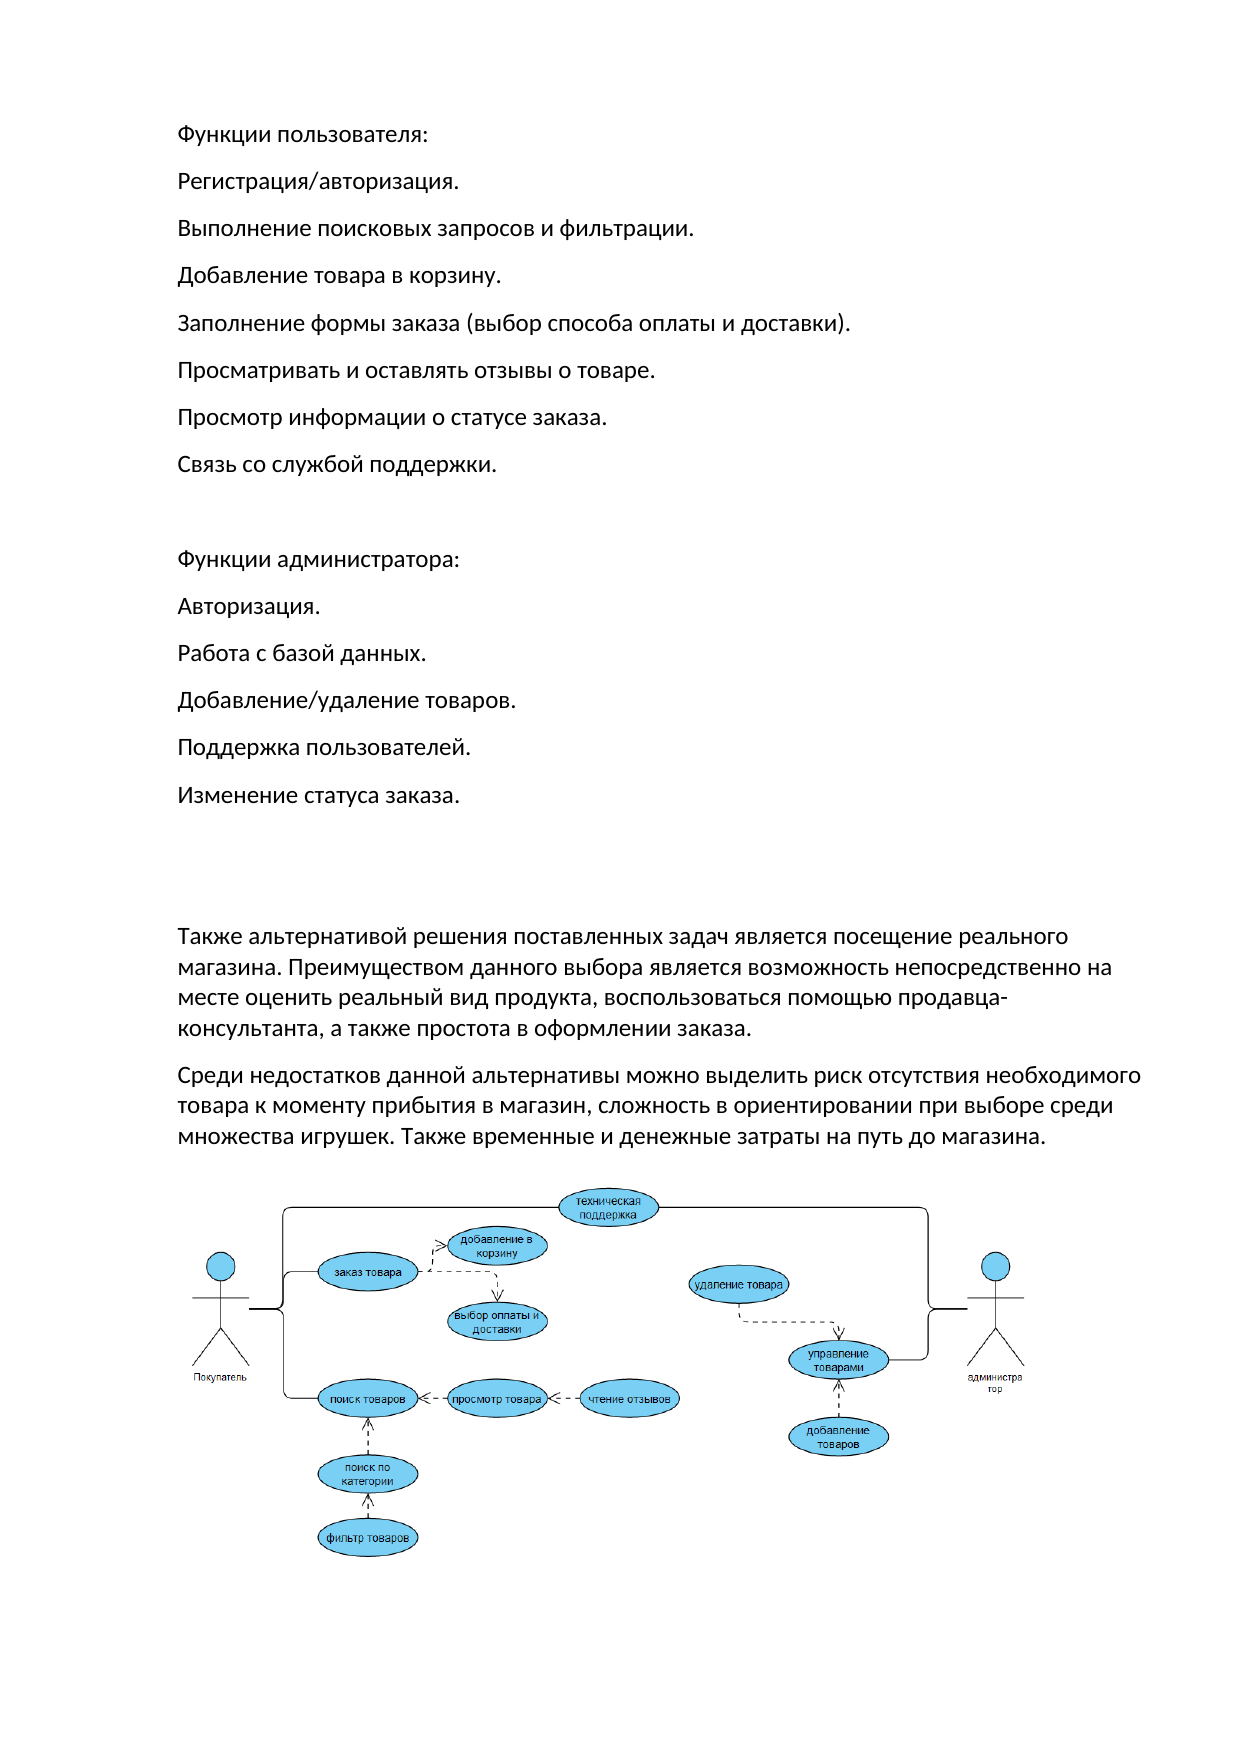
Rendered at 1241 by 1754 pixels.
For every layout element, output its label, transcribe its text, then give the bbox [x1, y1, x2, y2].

text Выполнение поисковых запросов и фильтрации. [177, 212, 1152, 243]
text Связь со службой поддержки. [177, 448, 1152, 479]
text Функции пользователя: [177, 118, 1152, 149]
text Изменение статуса заказа. [177, 779, 1152, 809]
text Просматривать и оставлять отзывы о товаре. [177, 354, 1152, 384]
text Просмотр информации о статусе заказа. [177, 401, 1152, 432]
text Добавление/удаление товаров. [177, 684, 1152, 715]
picture [177, 1167, 1040, 1572]
text Регистрация/авторизация. [177, 165, 1152, 196]
text Добавление товара в корзину. [177, 260, 1152, 290]
text Среди недостатков данной альтернативы можно выделить риск отсутствия необходимого товара к моменту прибытия в магазин, сложность в ориентировании при выборе среди множества игрушек. Также временные и денежные затраты на путь до магазина. [177, 1059, 1152, 1151]
text Также альтернативой решения поставленных задач является посещение реального магазина. Преимуществом данного выбора является возможность непосредственно на месте оценить реальный вид продукта, воспользоваться помощью продавца-консультанта, а также простота в оформлении заказа. [177, 920, 1152, 1042]
text Функции администратора: [177, 543, 1152, 573]
text Заполнение формы заказа (выбор способа оплаты и доставки). [177, 307, 1152, 337]
text Работа с базой данных. [177, 637, 1152, 668]
text Авторизация. [177, 590, 1152, 621]
text Поддержка пользователей. [177, 732, 1152, 762]
